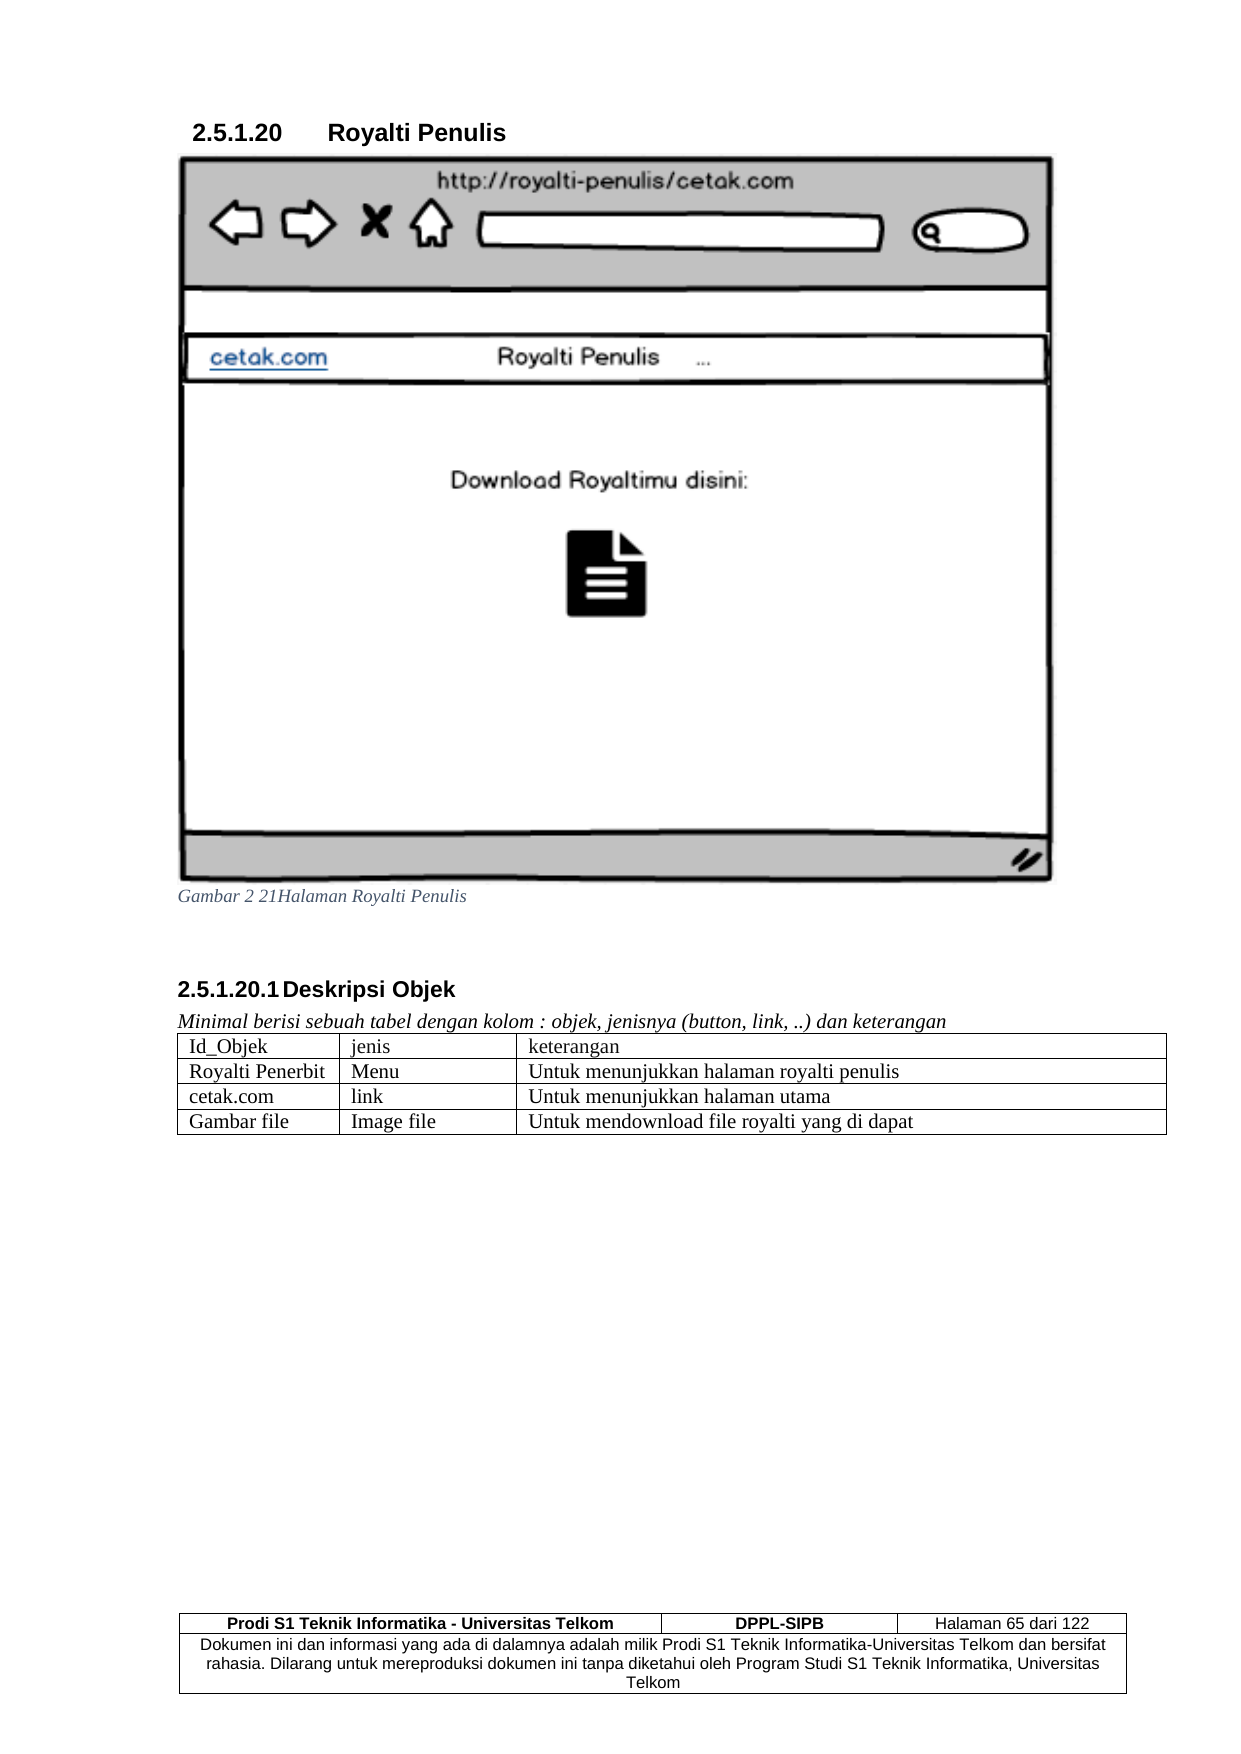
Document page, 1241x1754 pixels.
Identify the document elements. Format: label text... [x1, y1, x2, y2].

text Gambar 2 21Halaman Royalti Penulis [177, 885, 1122, 907]
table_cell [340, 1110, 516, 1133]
subtitle Deskripsi Objek [177, 976, 1122, 1003]
subtitle Royalti Penulis [192, 118, 1122, 147]
picture [177, 153, 1058, 885]
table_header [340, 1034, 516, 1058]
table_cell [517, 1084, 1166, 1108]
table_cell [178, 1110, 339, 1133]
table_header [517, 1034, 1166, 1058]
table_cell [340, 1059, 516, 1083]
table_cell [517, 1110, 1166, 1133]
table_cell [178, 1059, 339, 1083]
text Minimal berisi sebuah tabel dengan kolom : objek, jenisnya (button, link, ..) dan keterangan [177, 1009, 1122, 1033]
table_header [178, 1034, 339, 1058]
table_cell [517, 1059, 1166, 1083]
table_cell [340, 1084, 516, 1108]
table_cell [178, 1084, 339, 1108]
